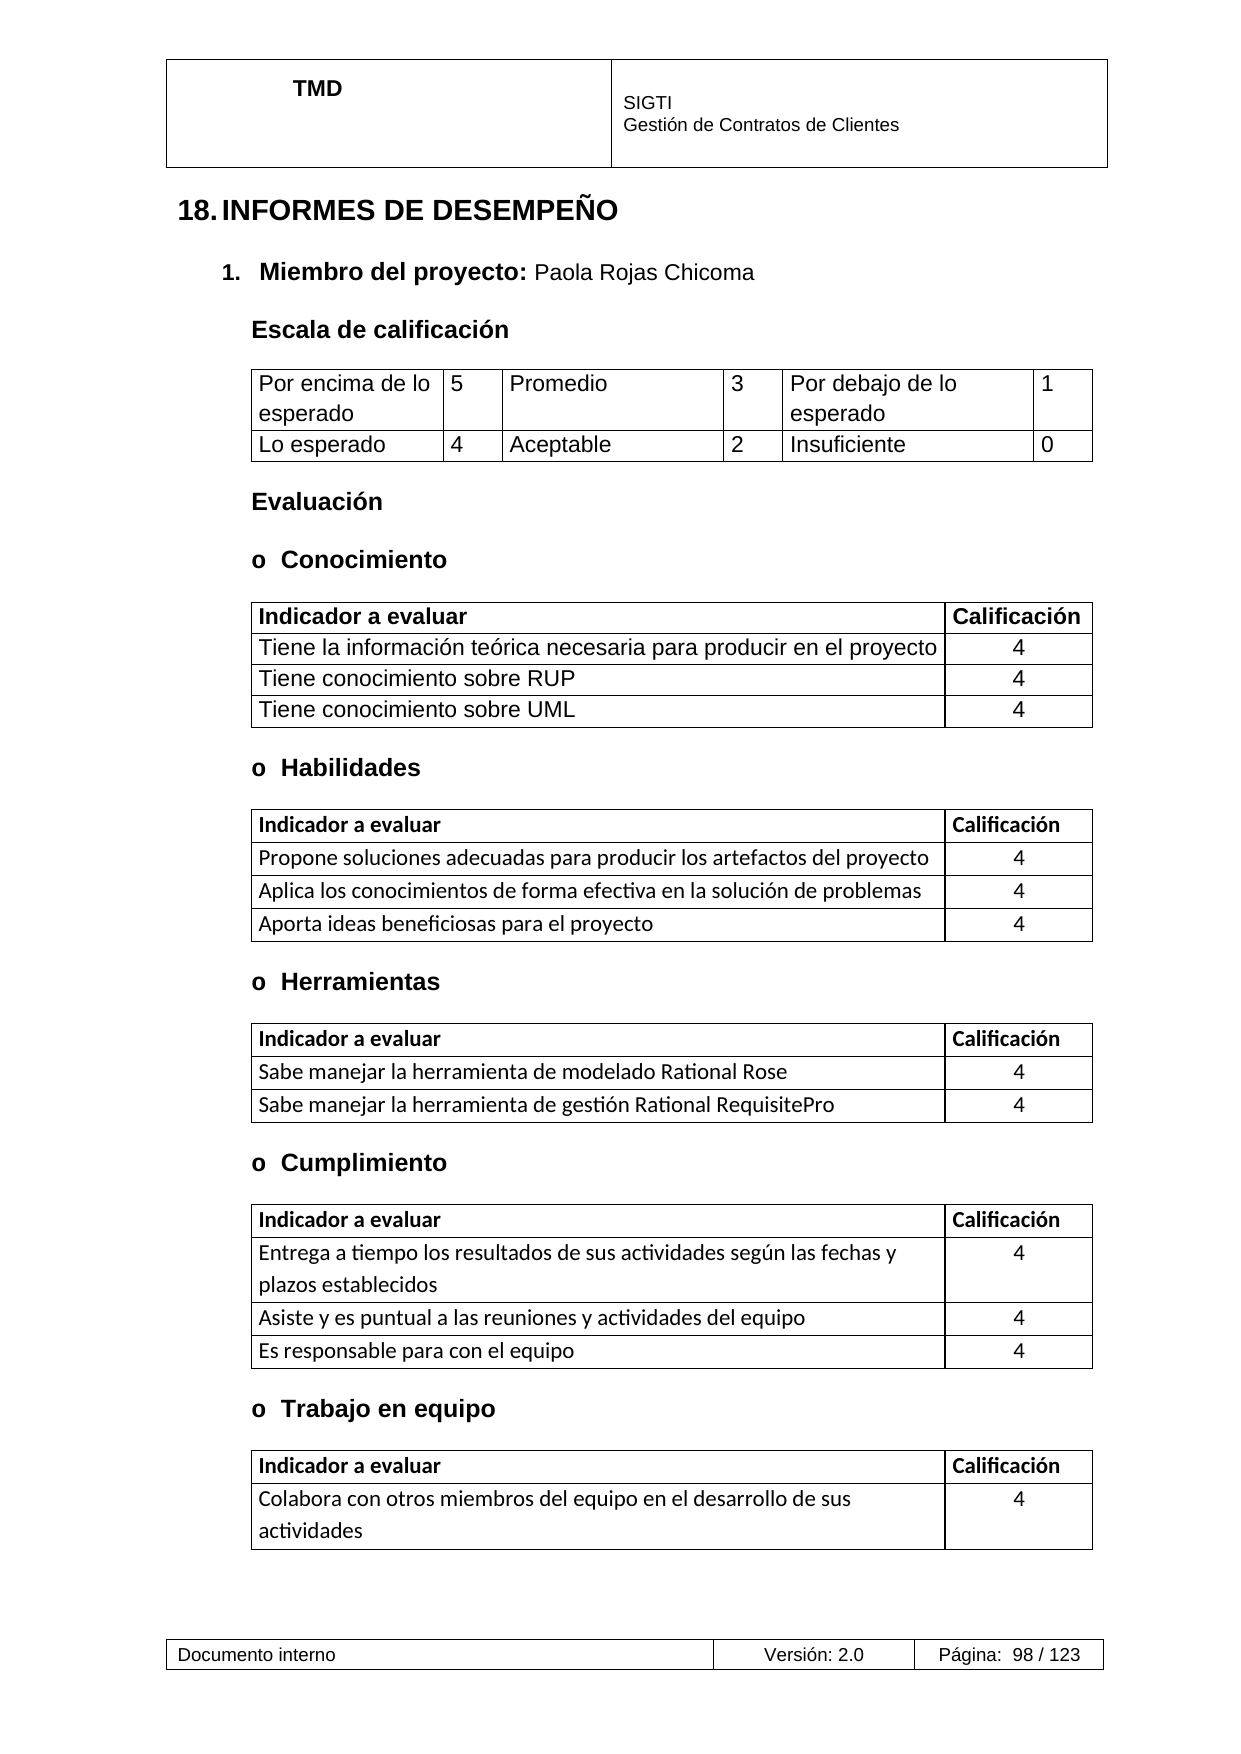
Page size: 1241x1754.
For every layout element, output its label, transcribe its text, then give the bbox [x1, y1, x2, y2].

table_cell Colabora con otros miembros del equipo en el desarrollo de sus actividades [252, 1484, 944, 1548]
table_cell Es responsable para con el equipo [252, 1336, 944, 1368]
table_cell Sabe manejar la herramienta de modelado Rational Rose [252, 1057, 944, 1089]
list Trabajo en equipo [251, 1394, 1092, 1425]
table_cell 4 [946, 696, 1092, 727]
list Cumplimiento [251, 1148, 1092, 1179]
table_cell Propone soluciones adecuadas para producir los artefactos del proyecto [252, 843, 944, 875]
table_cell 4 [946, 1336, 1092, 1368]
table_cell 4 [946, 876, 1092, 908]
table_cell 2 [724, 431, 782, 461]
table_cell Insuficiente [783, 431, 1033, 461]
table_cell Tiene conocimiento sobre RUP [252, 665, 944, 695]
table_cell 4aola Rojas Chicoma [946, 1057, 1092, 1089]
table_cell Asiste y es puntual a las reuniones y actividades del equipo [252, 1303, 944, 1335]
table_cell 4 [946, 843, 1092, 875]
table_header Indicador a evaluar [252, 1451, 944, 1483]
table_header Por encima de lo esperado [252, 370, 443, 430]
table_cell 4 [946, 1090, 1092, 1122]
table_header Promedio [503, 370, 723, 430]
table_cell 4 [946, 665, 1092, 695]
table_cell Aporta ideas beneficiosas para el proyecto [252, 909, 944, 941]
table_header Indicador a evaluar [252, 1024, 944, 1056]
list Evaluación [251, 487, 1092, 516]
table_header Calificación [946, 810, 1092, 842]
table_header Calificación [946, 1451, 1092, 1483]
list Miembro del proyecto: Paola Rojas Chicoma [222, 257, 1092, 285]
table_cell 4 [946, 634, 1092, 664]
table_header Indicador a evaluar [252, 1205, 944, 1237]
table_cell Tiene la información teórica necesaria para producir en el proyecto [252, 634, 944, 664]
table_header Por debajo de lo esperado [783, 370, 1033, 430]
table_header Calificación [946, 1024, 1092, 1056]
list Escala de calificación [251, 314, 1092, 343]
table_cell 4 [946, 909, 1092, 941]
table_cell 4 [444, 431, 502, 461]
table_cell Tiene conocimiento sobre UML [252, 696, 944, 727]
table_header Indicador a evaluar [252, 810, 944, 842]
table_cell Sabe manejar la herramienta de gestión Rational RequisitePro [252, 1090, 944, 1122]
table_cell 4 [946, 1303, 1092, 1335]
table_cell Aplica los conocimientos de forma efectiva en la solución de problemas [252, 876, 944, 908]
table_cell 4 [946, 1238, 1092, 1302]
table_cell Aceptable [503, 431, 723, 461]
list Herramientas [251, 967, 1092, 998]
table_cell 0 [1034, 431, 1092, 461]
table_header Calificación [946, 1205, 1092, 1237]
table_cell 4 [946, 1484, 1092, 1548]
list Habilidades [251, 753, 1092, 783]
table_header 5 [444, 370, 502, 430]
table_header 1 [1034, 370, 1092, 430]
table_cell Entrega a tiempo los resultados de sus actividades según las fechas y plazos establecidos [252, 1238, 944, 1302]
subtitle INFORMES DE DESEMPEÑO [177, 193, 1092, 227]
list Conocimiento [251, 545, 1092, 576]
table_header Calificación [946, 603, 1092, 633]
table_header 3 [724, 370, 782, 430]
table_cell Lo esperado [252, 431, 443, 461]
table_header Indicador a evaluar [252, 603, 944, 633]
